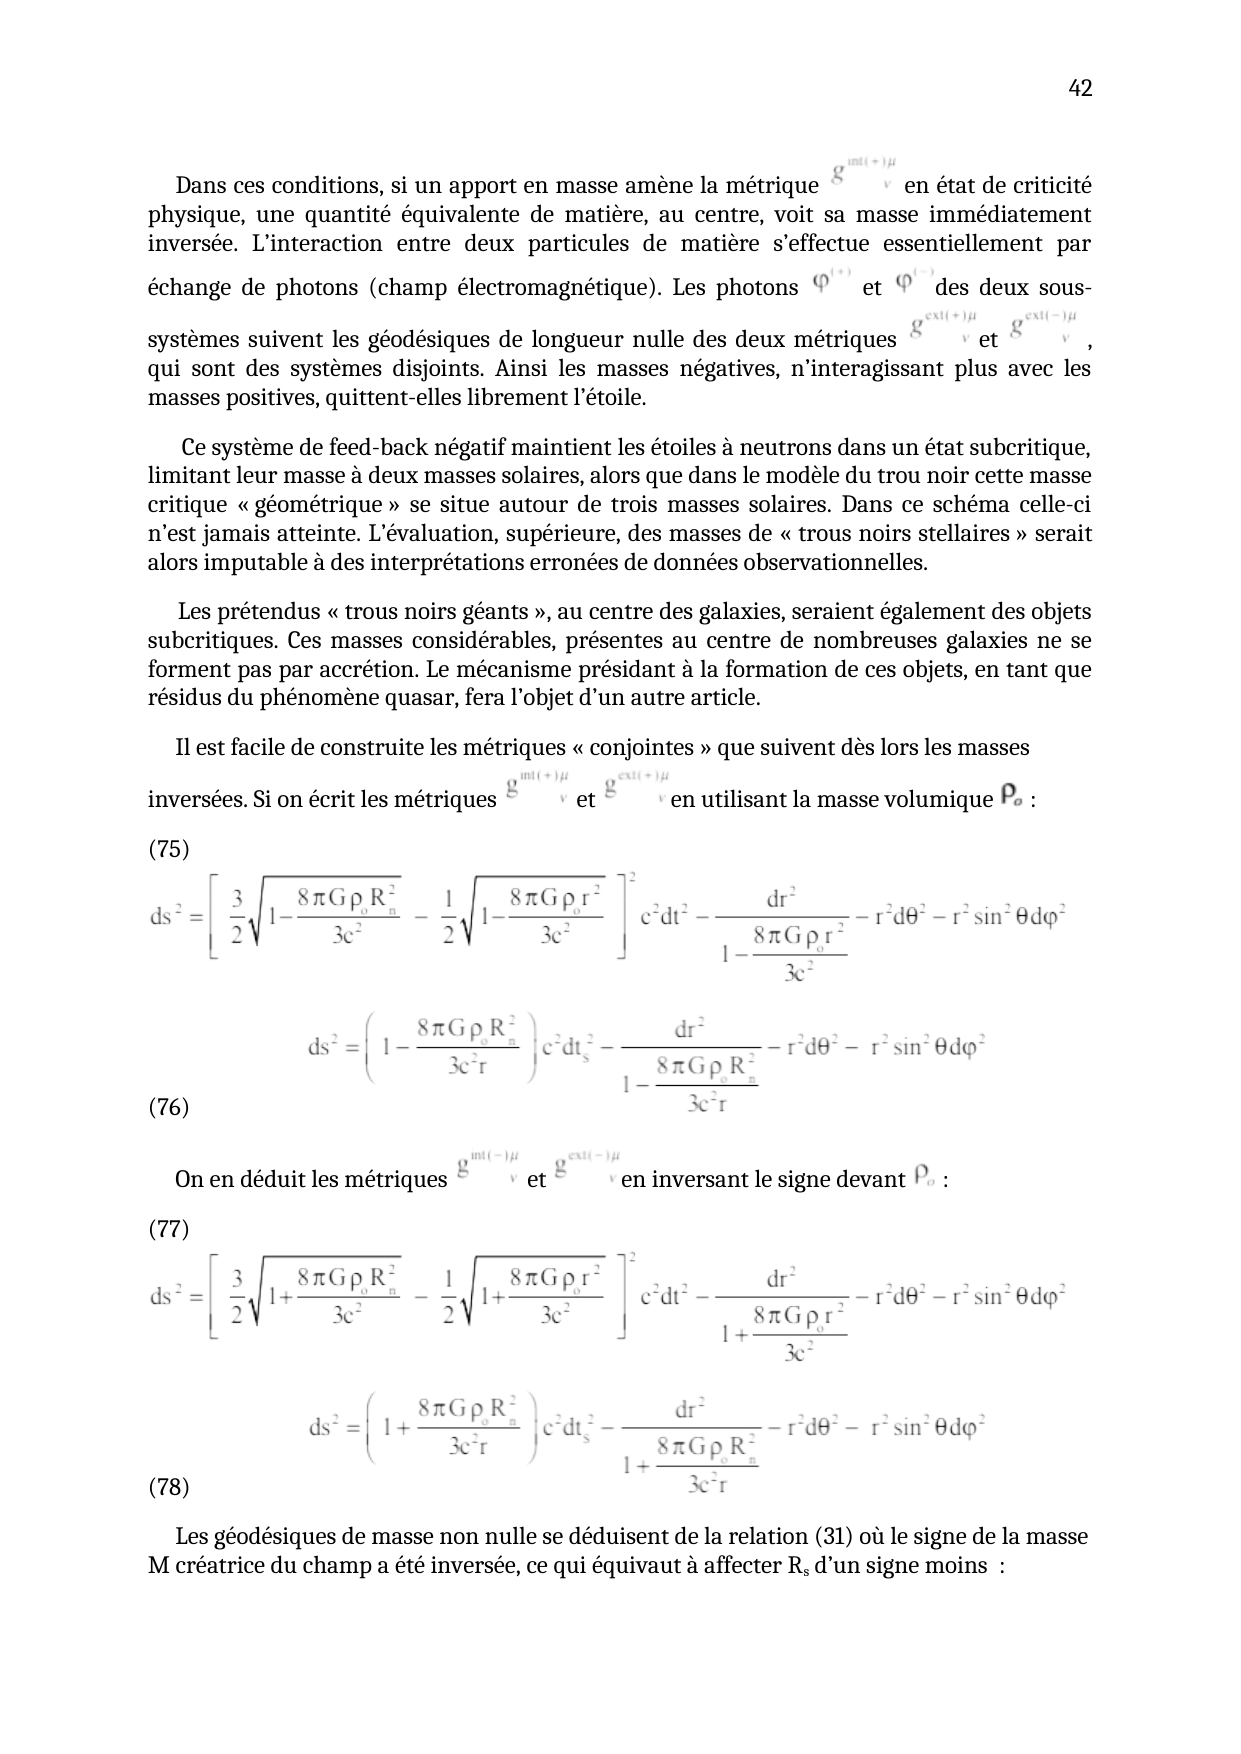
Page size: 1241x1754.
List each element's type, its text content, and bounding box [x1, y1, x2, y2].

text Les géodésiques de masse non nulle se déduisent de la relation (31) où le signe de la masse M créatrice du champ a été inversée, ce qui équivaut à affecter Rs d’un signe moins : [148, 1522, 1093, 1580]
text (78) [148, 1386, 1093, 1501]
text Dans ces conditions, si un apport en masse amène la métrique en état de criticité physique, une quantité équivalente de matière, au centre, voit sa masse immédiatement inversée. L’interaction entre deux particules de matière s’effectue essentiellement par échange de photons (champ électromagnétique). Les photons et des deux sous-systèmes suivent les géodésiques de longueur nulle des deux métriques et , qui sont des systèmes disjoints. Ainsi les masses négatives, n’interagissant plus avec les masses positives, quittent-elles librement l’étoile. [148, 148, 1093, 412]
text Ce système de feed-back négatif maintient les étoiles à neutrons dans un état subcritique, limitant leur masse à deux masses solaires, alors que dans le modèle du trou noir cette masse critique « géométrique » se situe autour de trois masses solaires. Dans ce schéma celle-ci n’est jamais atteinte. L’évaluation, supérieure, des masses de « trous noirs stellaires » serait alors imputable à des interprétations erronées de données observationnelles. [148, 432, 1093, 576]
text (75) [148, 835, 1093, 985]
text (77) [148, 1215, 1093, 1366]
text On en déduit les métriques et en inversant le signe devant : [148, 1142, 1093, 1194]
text Il est facile de construite les métriques « conjointes » que suivent dès lors les masses inversées. Si on écrit les métriques et en utilisant la masse volumique : [148, 733, 1093, 814]
text Les prétendus « trous noirs géants », au centre des galaxies, seraient également des objets subcritiques. Ces masses considérables, présentes au centre de nombreuses galaxies ne se forment pas par accrétion. Le mécanisme présidant à la formation de ces objets, en tant que résidus du phénomène quasar, fera l’objet d’un autre article. [148, 597, 1093, 712]
text (76) [148, 1006, 1093, 1121]
